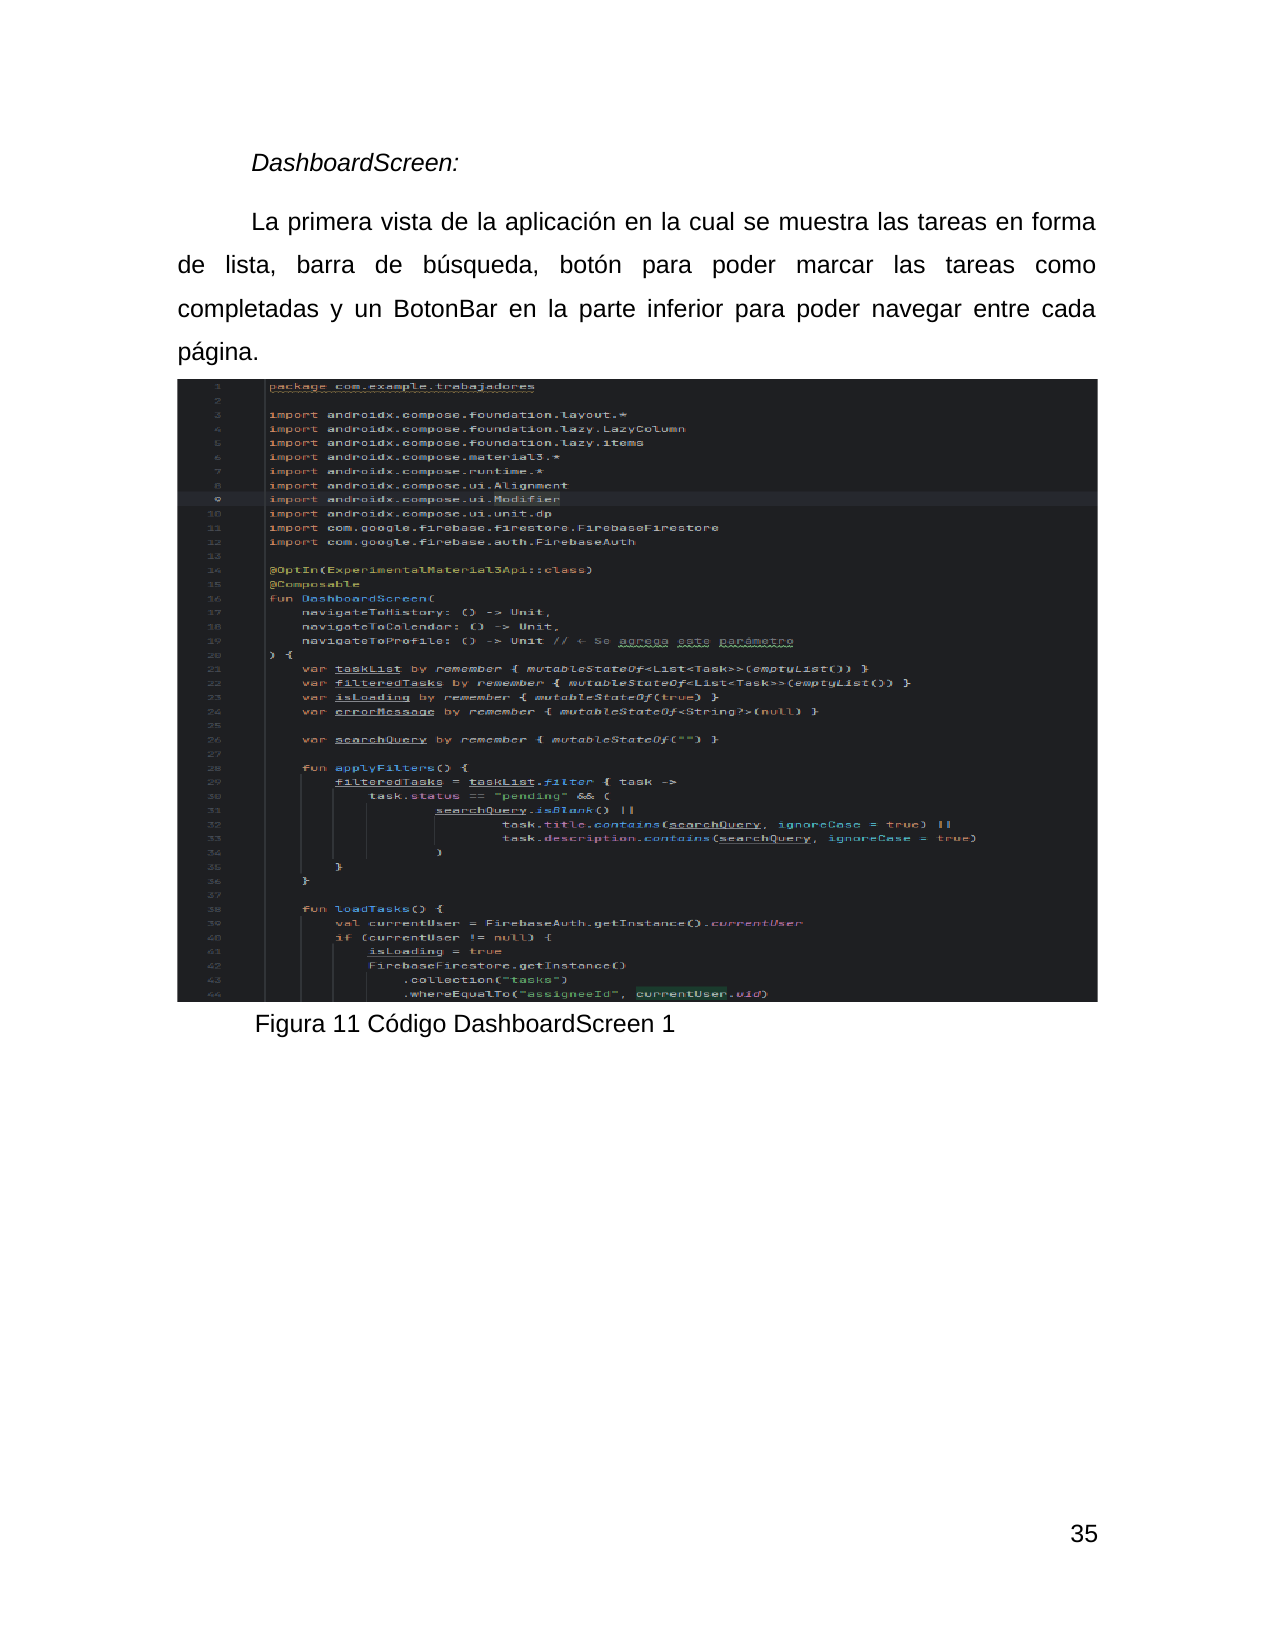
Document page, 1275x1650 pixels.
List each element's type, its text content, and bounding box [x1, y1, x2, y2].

text DashboardScreen: [177, 148, 1098, 176]
text La primera vista de la aplicación en la cual se muestra las tareas en forma de lista, barra de búsqueda, botón para poder marcar las tareas como completadas y un BotonBar en la parte inferior para poder navegar entre cada página. [177, 207, 1098, 366]
picture [177, 379, 1098, 1002]
